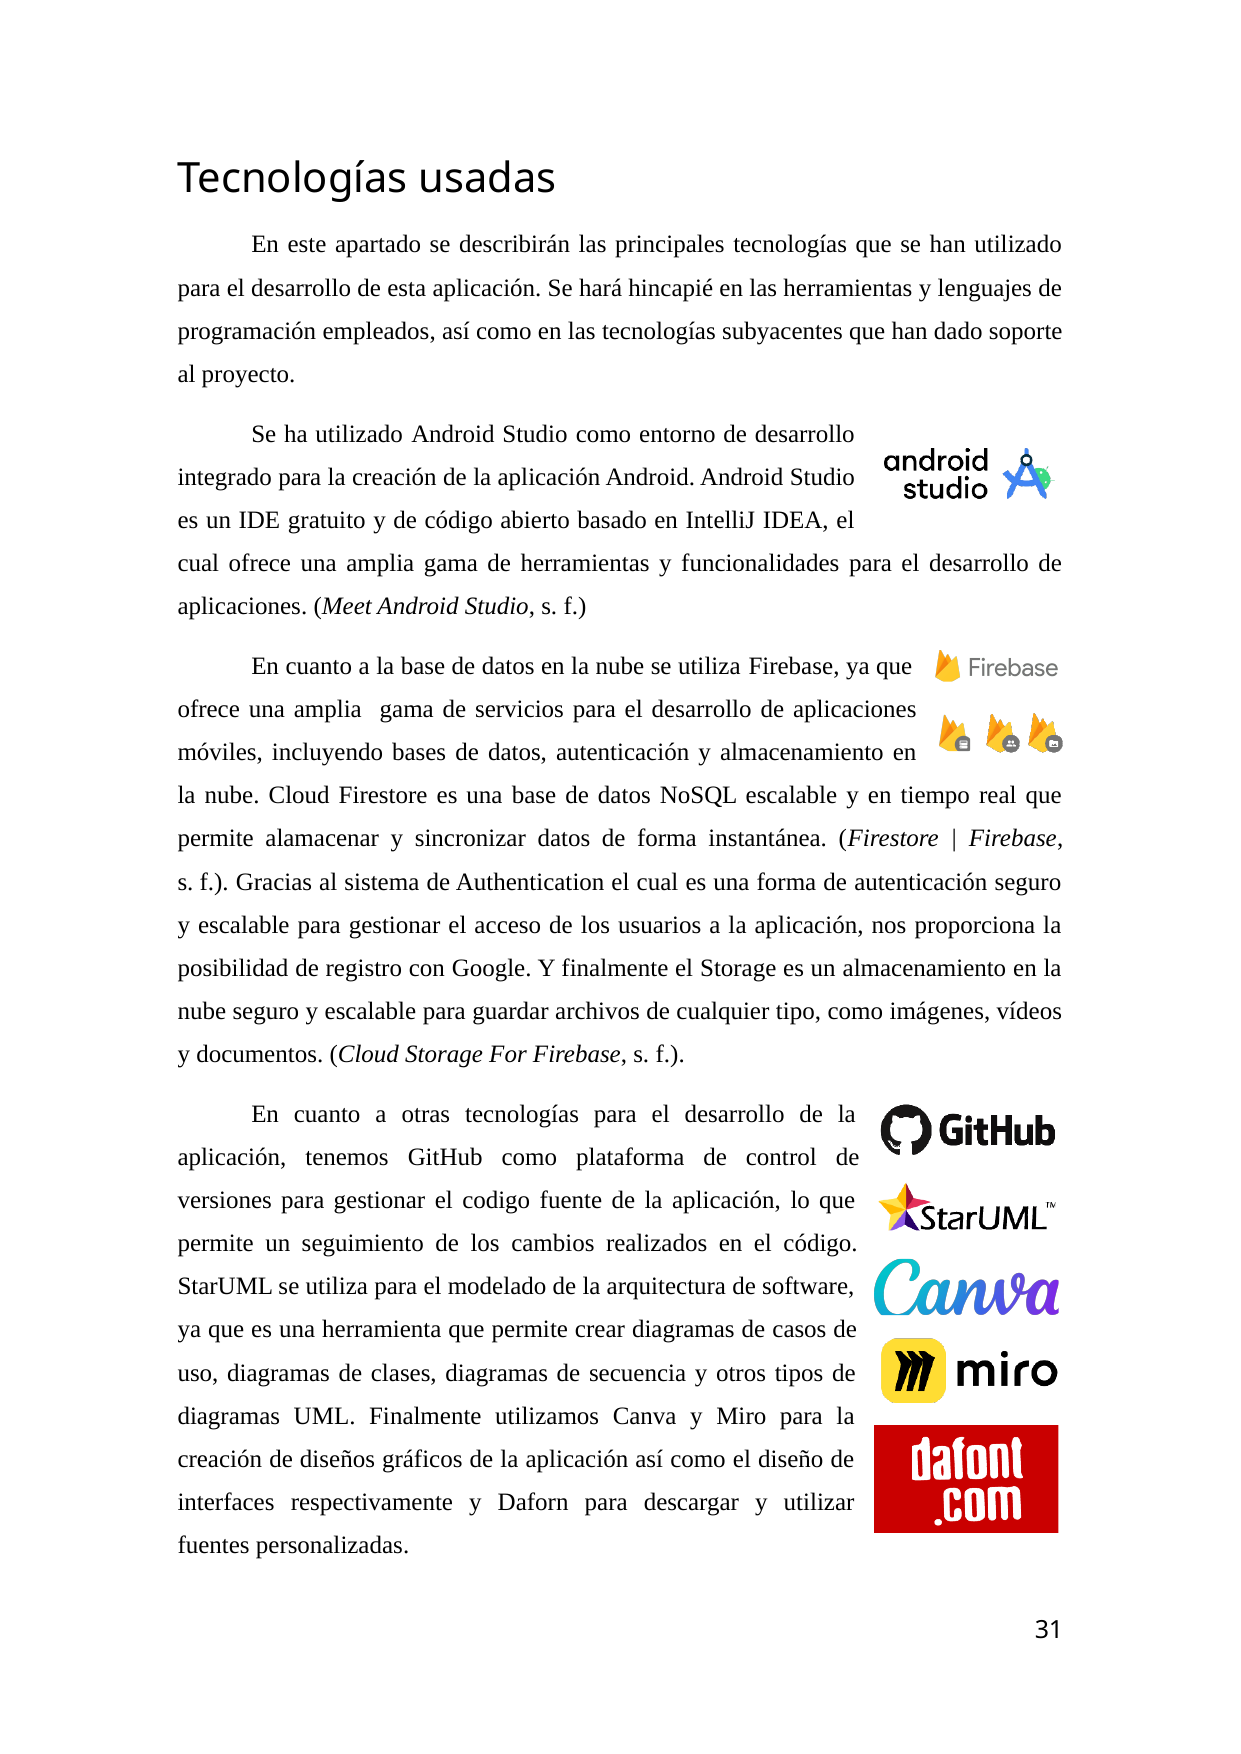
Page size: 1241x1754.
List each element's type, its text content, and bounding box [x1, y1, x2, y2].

text En cuanto a otras tecnologías para el desarrollo de la aplicación, tenemos GitHub como plataforma de control de versiones para gestionar el codigo fuente de la aplicación, lo que permite un seguimiento de los cambios realizados en el código. StarUML se utiliza para el modelado de la arquitectura de software, ya que es una herramienta que permite crear diagramas de casos de uso, diagramas de clases, diagramas de secuencia y otros tipos de diagramas UML. Finalmente utilizamos Canva y Miro para la creación de diseños gráficos de la aplicación así como el diseño de interfaces respectivamente y Daforn para descargar y utilizar fuentes personalizadas. [177, 1099, 1063, 1559]
picture [874, 1258, 1059, 1316]
picture [931, 646, 1063, 685]
picture [874, 1336, 1059, 1408]
picture [873, 1097, 1063, 1164]
picture [935, 713, 971, 752]
text En cuanto a la base de datos en la nube se utiliza Firebase, ya que ofrece una amplia gama de servicios para el desarrollo de aplicaciones móviles, incluyendo bases de datos, autenticación y almacenamiento en la nube. Cloud Firestore es una base de datos NoSQL escalable y en tiempo real que permite alamacenar y sincronizar datos de forma instantánea. (Firestore | Firebase, s. f.). Gracias al sistema de Authentication el cual es una forma de autenticación seguro y escalable para gestionar el acceso de los usuarios a la aplicación, nos proporciona la posibilidad de registro con Google. Y finalmente el Storage es un almacenamiento en la nube seguro y escalable para guardar archivos de cualquier tipo, como imágenes, vídeos y documentos. (Cloud Storage For Firebase, s. f.). [177, 651, 1063, 1068]
picture [979, 711, 1064, 754]
text Tecnologías usadas [177, 148, 1063, 204]
picture [874, 1425, 1059, 1533]
text Se ha utilizado Android Studio como entorno de desarrollo integrado para la creación de la aplicación Android. Android Studio es un IDE gratuito y de código abierto basado en IntelliJ IDEA, el cual ofrece una amplia gama de herramientas y funcionalidades para el desarrollo de aplicaciones. (Meet Android Studio, s. f.) [177, 419, 1063, 620]
text En este apartado se describirán las principales tecnologías que se han utilizado para el desarrollo de esta aplicación. Se hará hincapié en las herramientas y lenguajes de programación empleados, así como en las tecnologías subyacentes que han dado soporte al proyecto. [177, 229, 1063, 388]
picture [874, 427, 1063, 522]
